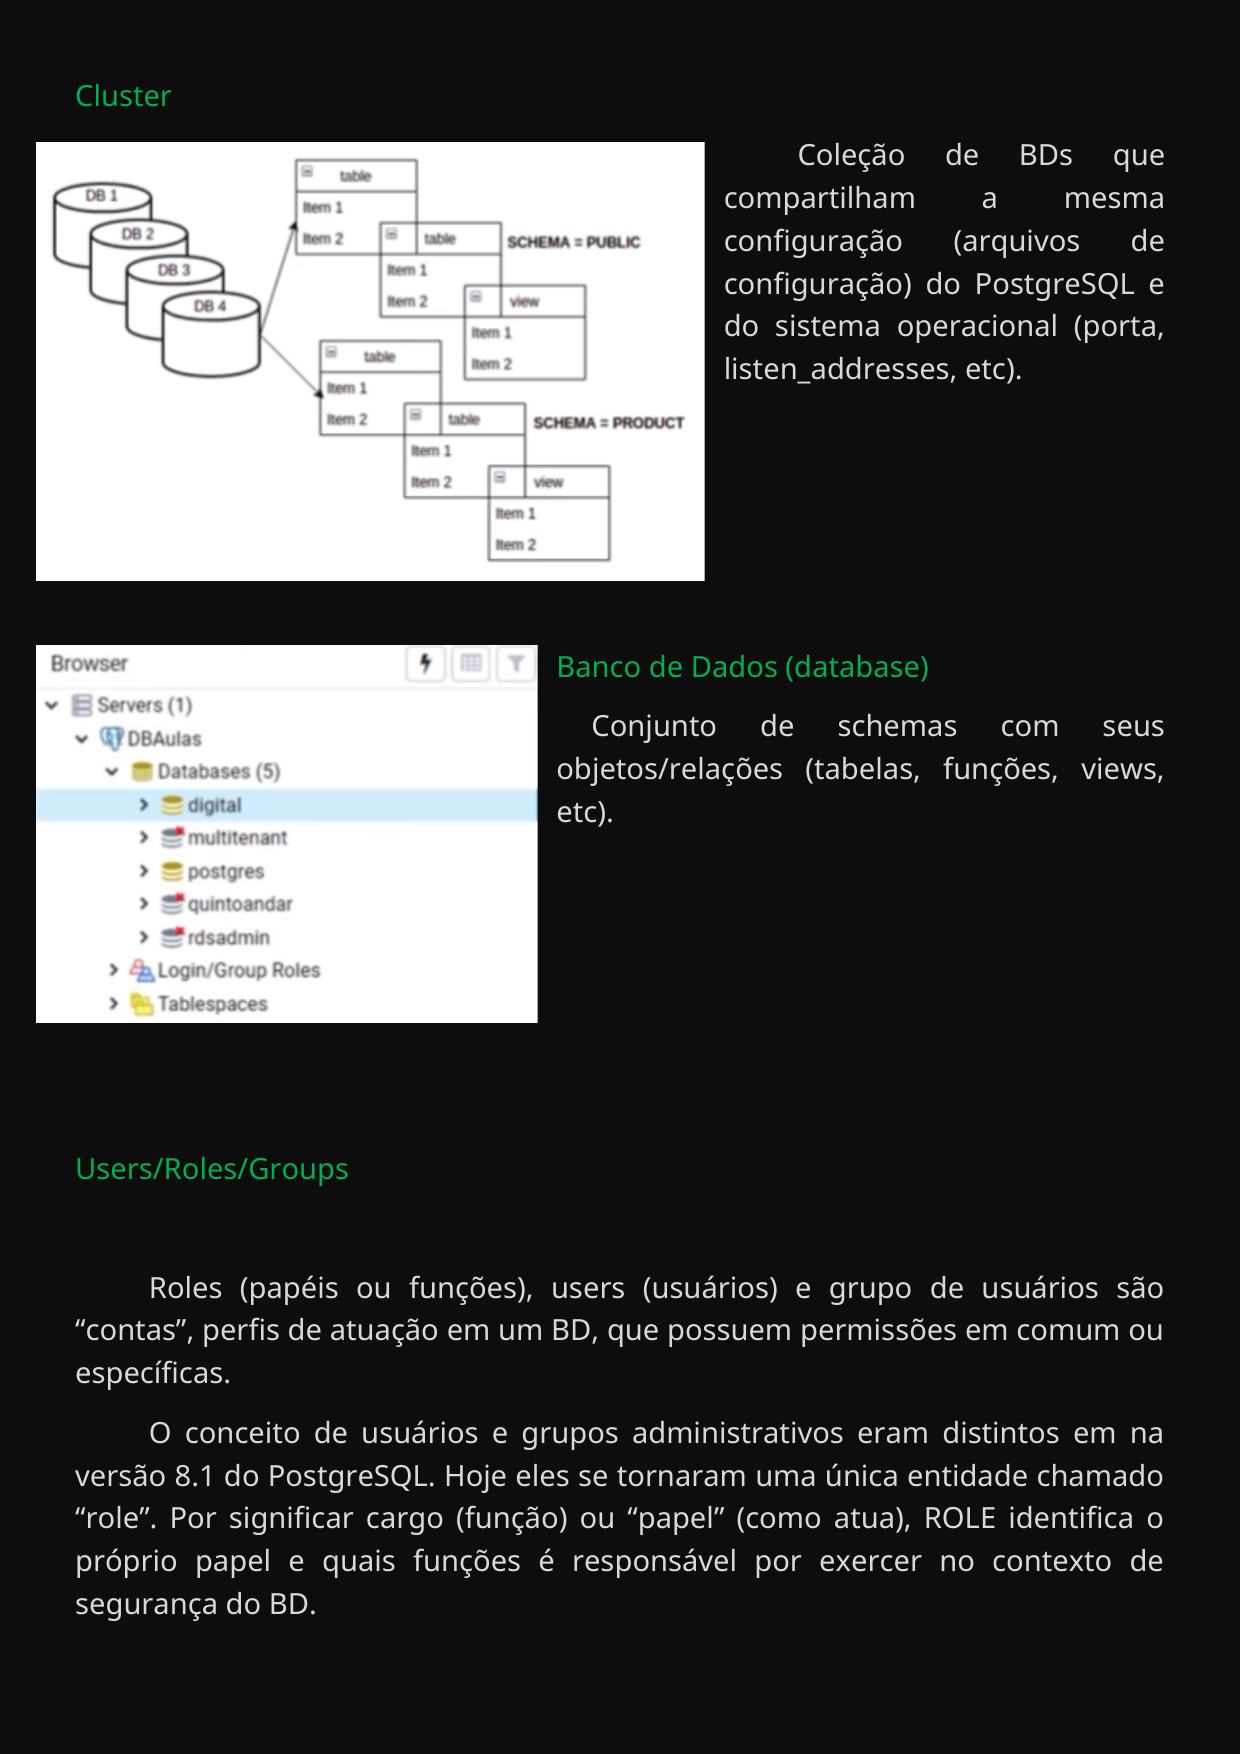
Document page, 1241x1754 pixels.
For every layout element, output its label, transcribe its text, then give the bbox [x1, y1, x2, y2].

picture [36, 142, 705, 581]
text O conceito de usuários e grupos administrativos eram distintos em na versão 8.1 do PostgreSQL. Hoje eles se tornaram uma única entidade chamado “role”. Por significar cargo (função) ou “papel” (como atua), ROLE identifica o próprio papel e quais funções é responsável por exercer no contexto de segurança do BD. [75, 1412, 1165, 1623]
text Conjunto de schemas com seus objetos/relações (tabelas, funções, views, etc). [538, 705, 1165, 831]
text Banco de Dados (database) [538, 646, 1165, 686]
text Users/Roles/Groups [75, 1148, 1165, 1188]
text Cluster [75, 75, 1165, 115]
picture [36, 645, 538, 1023]
text Roles (papéis ou funções), users (usuários) e grupo de usuários são “contas”, perfis de atuação em um BD, que possuem permissões em comum ou específicas. [75, 1267, 1165, 1392]
text Coleção de BDs que compartilham a mesma configuração (arquivos de configuração) do PostgreSQL e do sistema operacional (porta, listen_addresses, etc). [75, 134, 1165, 388]
